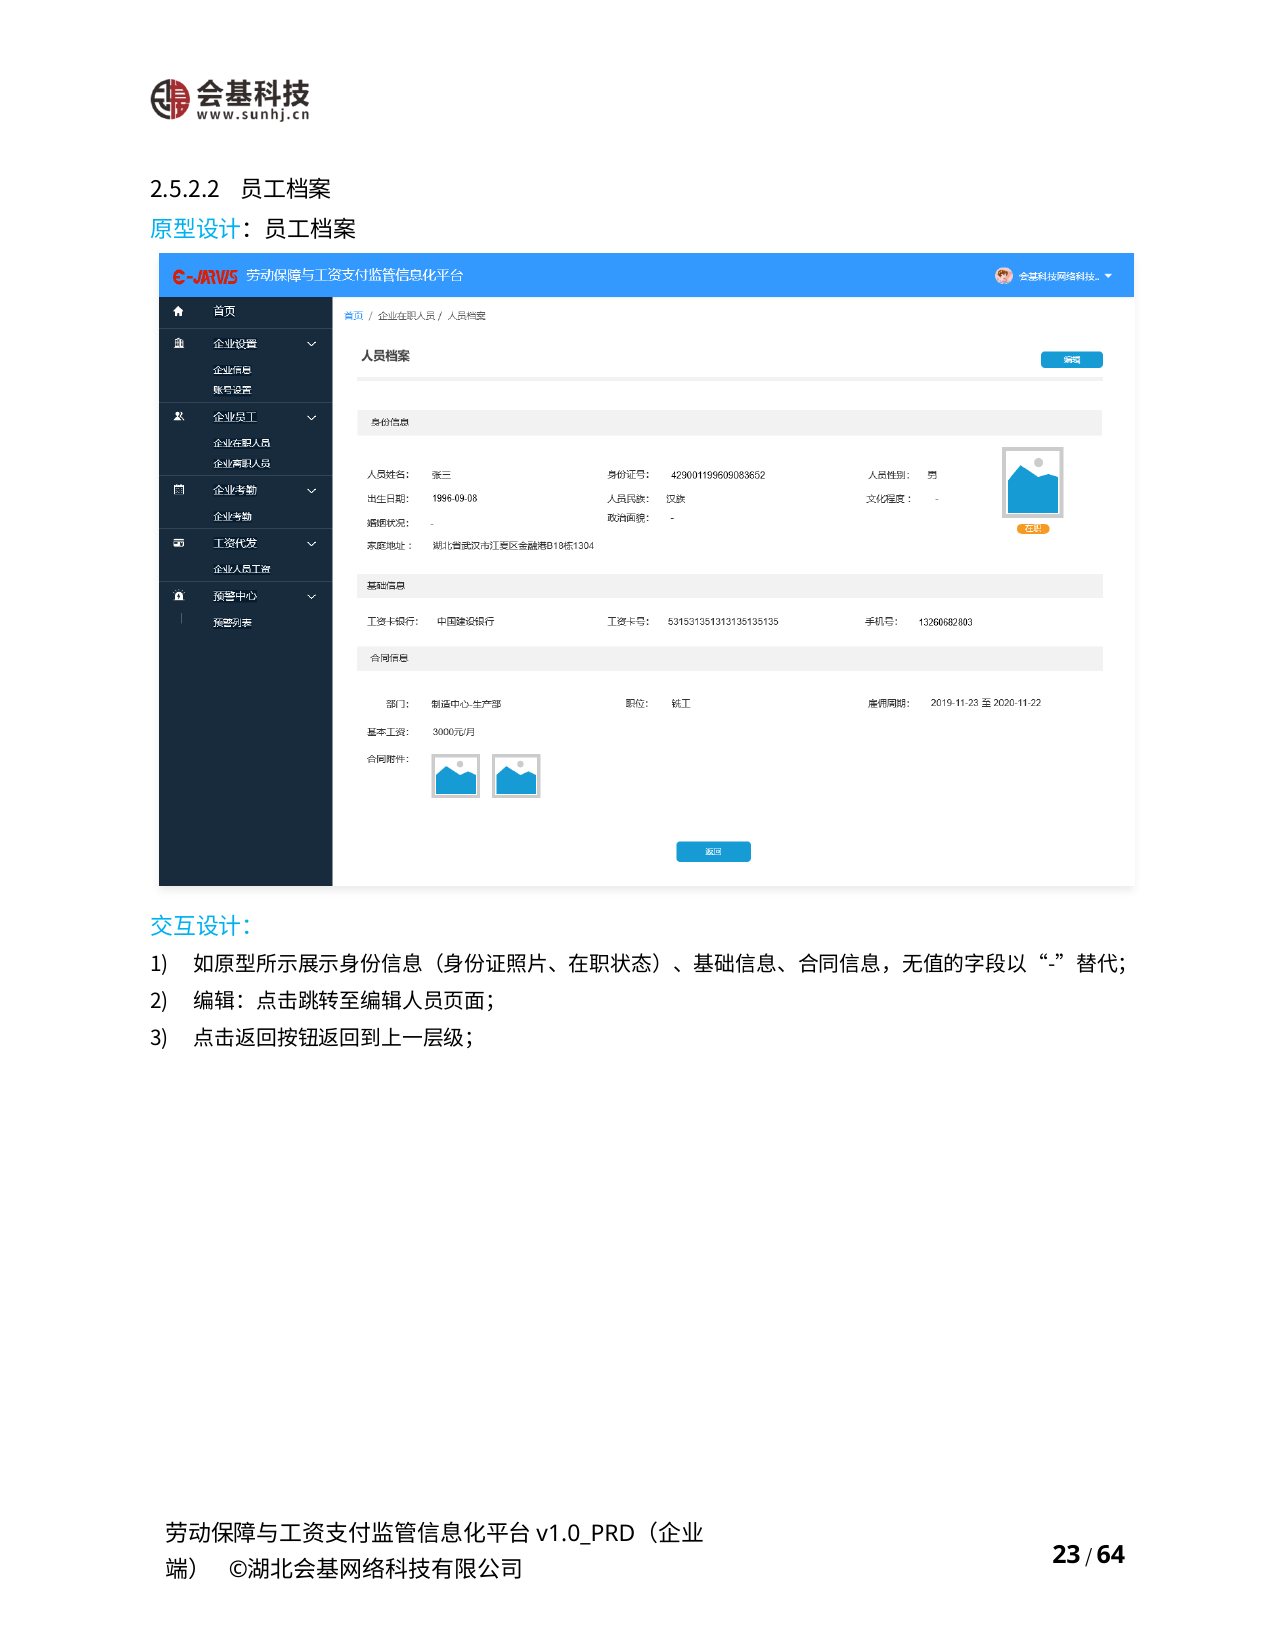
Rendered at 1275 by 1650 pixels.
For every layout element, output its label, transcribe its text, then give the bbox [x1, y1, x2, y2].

text 交互设计： [150, 908, 1125, 941]
subtitle 员工档案 [150, 171, 1125, 204]
picture [159, 253, 1135, 886]
text 原型设计：员工档案 [150, 211, 1125, 244]
list 编辑：点击跳转至编辑人员页面； [150, 984, 1125, 1014]
list 如原型所示展示身份信息（身份证照片、在职状态）、基础信息、合同信息，无值的字段以“-”替代； [150, 948, 1125, 978]
list 点击返回按钮返回到上一层级； [150, 1021, 1125, 1051]
picture [150, 79, 309, 122]
